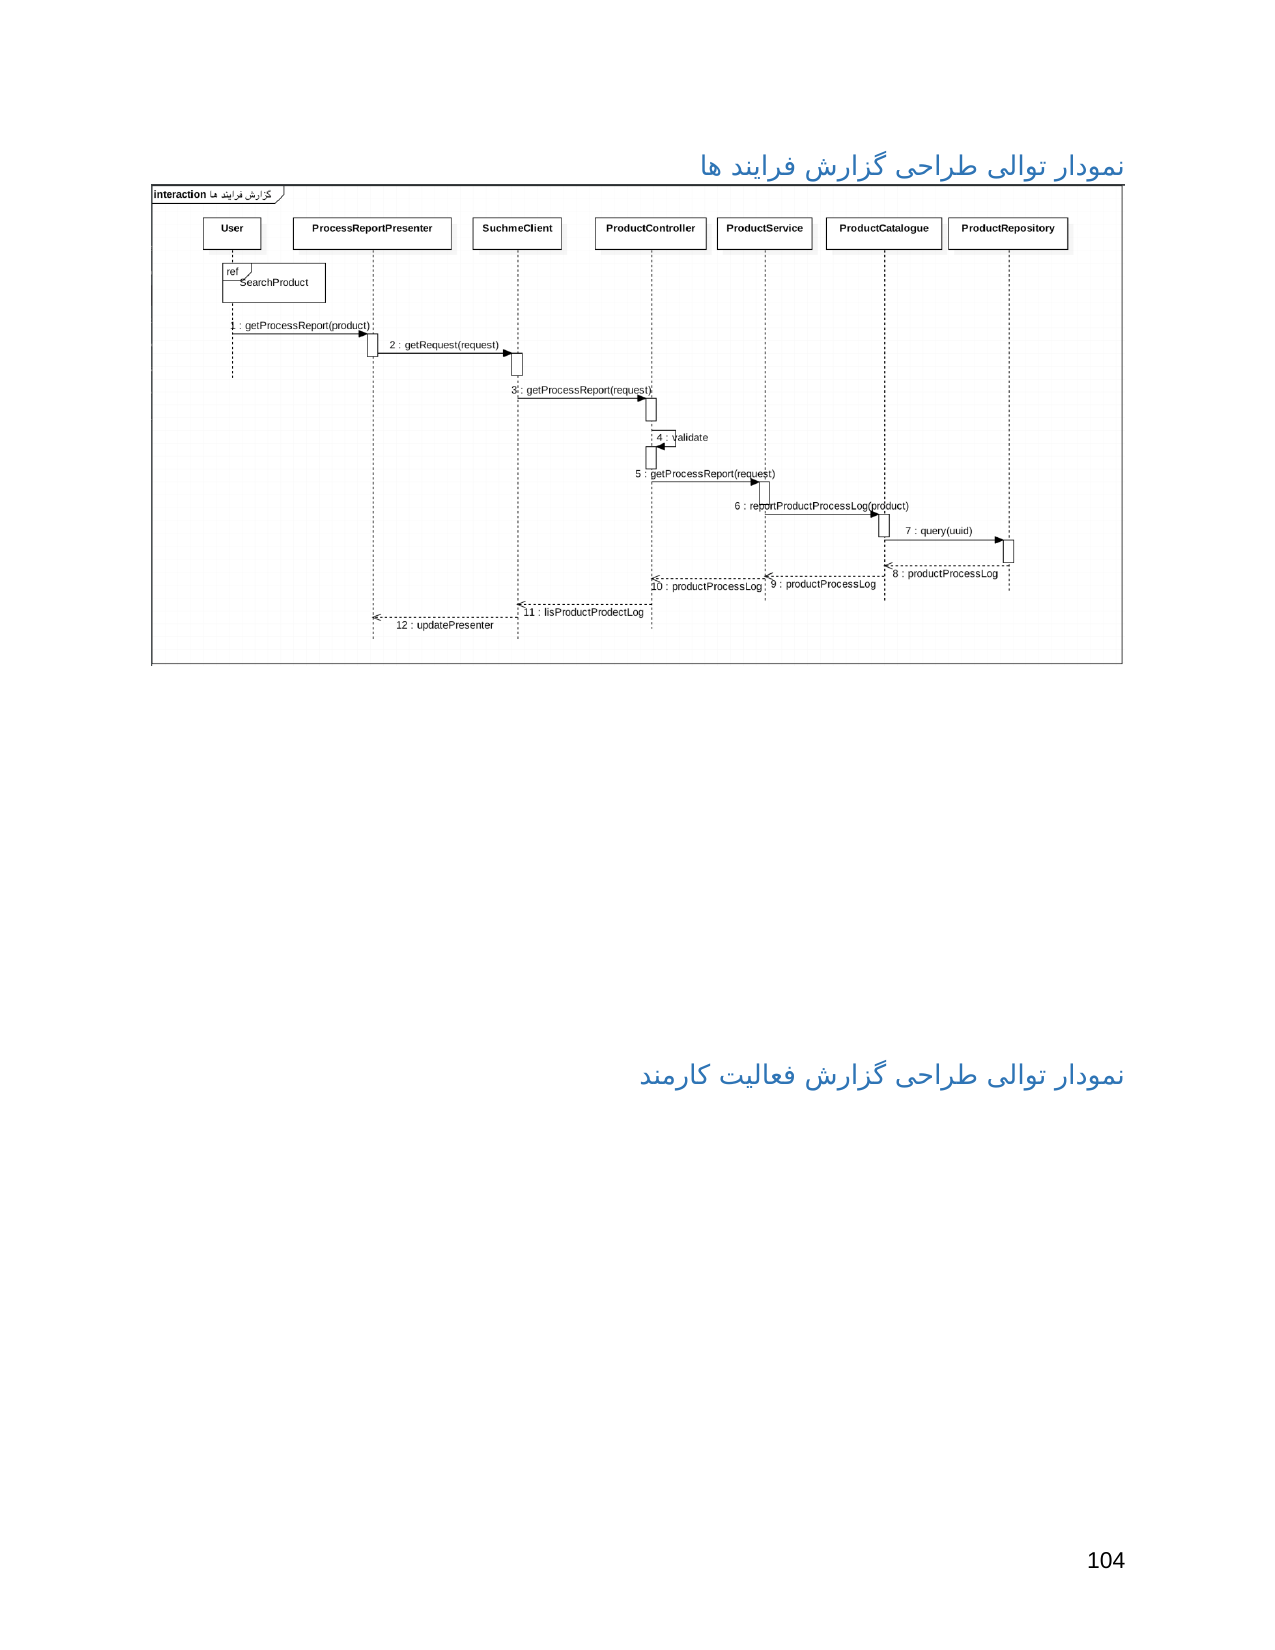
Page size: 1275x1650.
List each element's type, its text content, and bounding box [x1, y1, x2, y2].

subtitle نمودار توالی طراحی گزارش فعالیت کارمند [150, 1059, 1125, 1091]
subtitle نمودار توالی طراحی گزارش فرایند ها [150, 150, 1125, 182]
picture [150, 184, 1125, 666]
